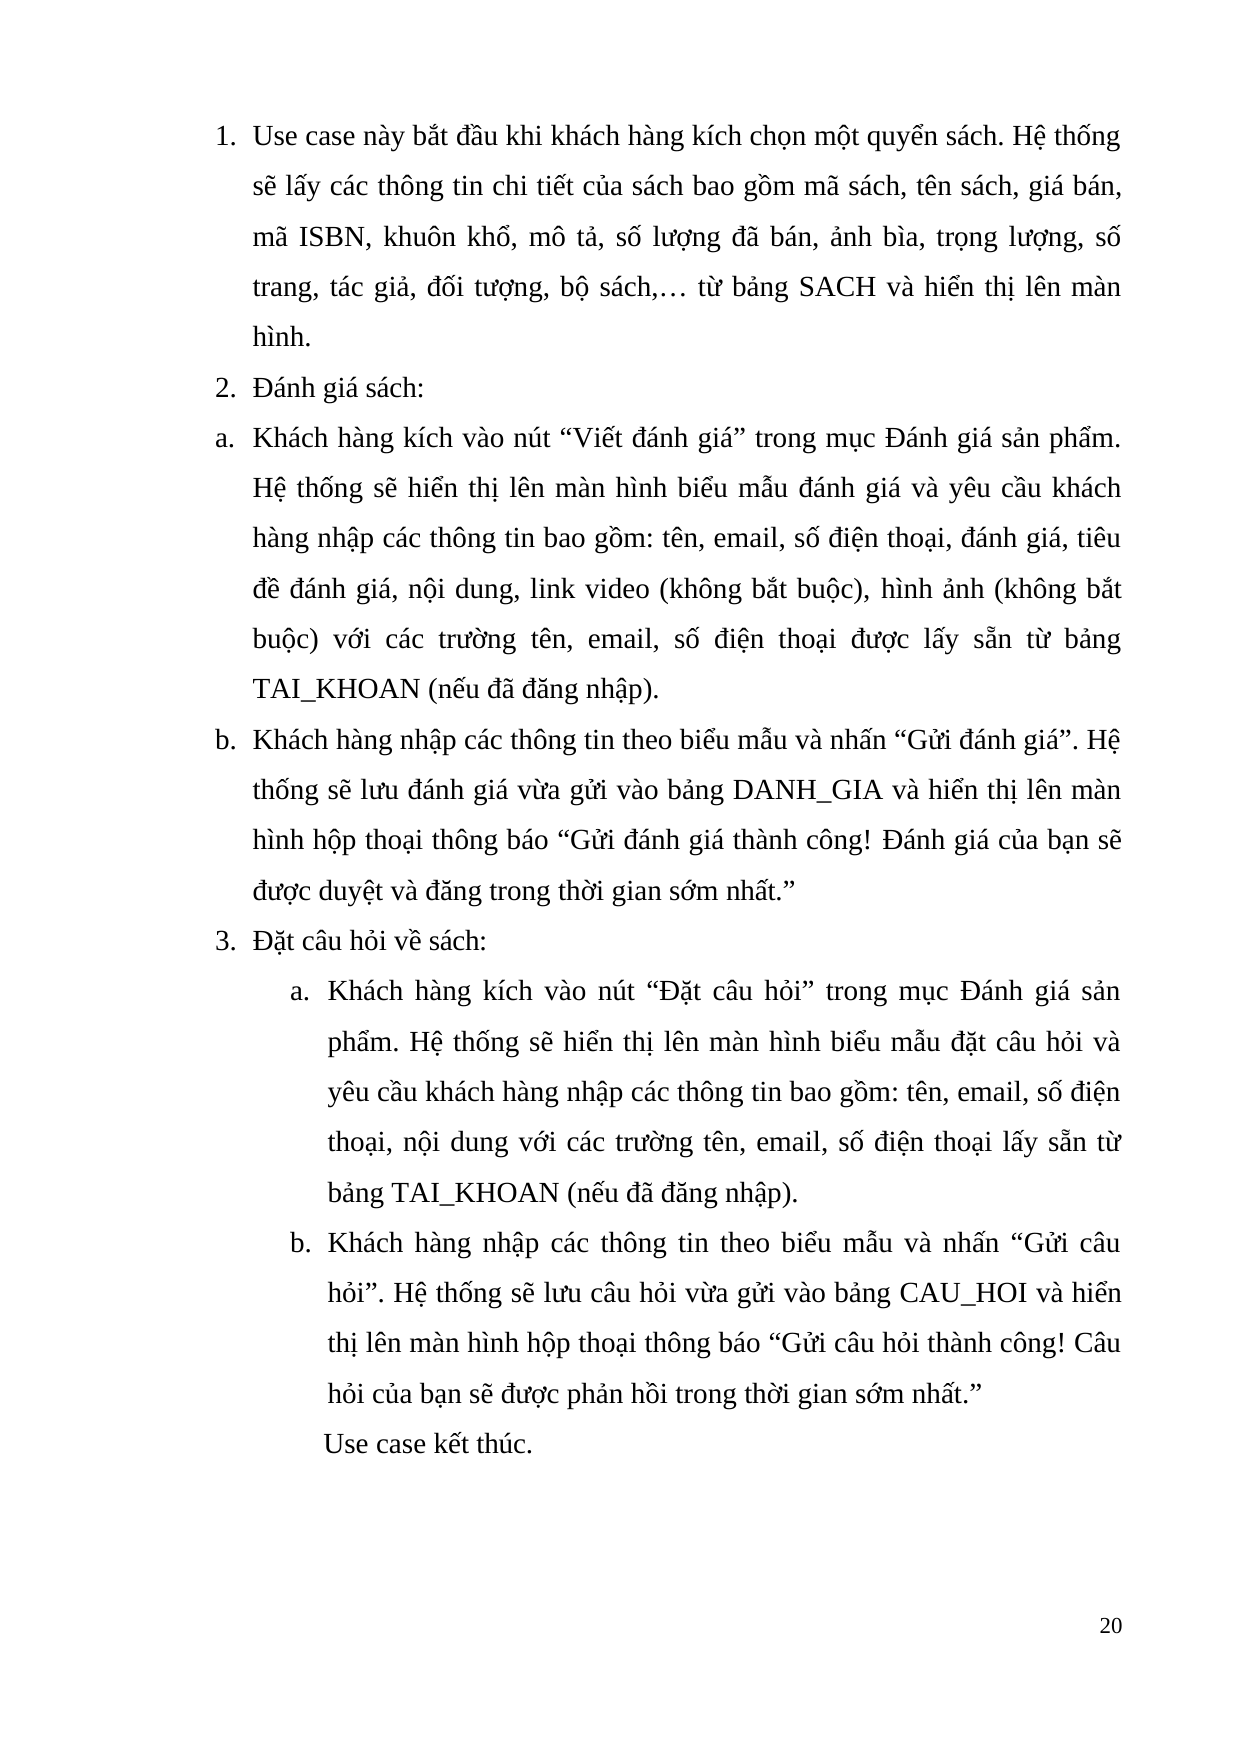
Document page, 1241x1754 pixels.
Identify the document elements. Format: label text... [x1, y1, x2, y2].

text Use case kết thúc. [177, 1426, 1122, 1460]
list Khách hàng nhập các thông tin theo biểu mẫu và nhấn “Gửi đánh giá”. Hệ thống sẽ lưu đánh giá vừa gửi vào bảng DANH_GIA và hiển thị lên màn hình hộp thoại thông báo “Gửi đánh giá thành công! Đánh giá của bạn sẽ được duyệt và đăng trong thời gian sớm nhất.” [215, 722, 1122, 906]
list Use case này bắt đầu khi khách hàng kích chọn một quyển sách. Hệ thống sẽ lấy các thông tin chi tiết của sách bao gồm mã sách, tên sách, giá bán, mã ISBN, khuôn khổ, mô tả, số lượng đã bán, ảnh bìa, trọng lượng, số trang, tác giả, đối tượng, bộ sách,… từ bảng SACH và hiển thị lên màn hình. [215, 118, 1122, 353]
list Khách hàng nhập các thông tin theo biểu mẫu và nhấn “Gửi câu hỏi”. Hệ thống sẽ lưu câu hỏi vừa gửi vào bảng CAU_HOI và hiển thị lên màn hình hộp thoại thông báo “Gửi câu hỏi thành công! Câu hỏi của bạn sẽ được phản hồi trong thời gian sớm nhất.” [290, 1225, 1122, 1409]
list Đánh giá sách: [215, 370, 1122, 403]
list Khách hàng kích vào nút “Đặt câu hỏi” trong mục Đánh giá sản phẩm. Hệ thống sẽ hiển thị lên màn hình biểu mẫu đặt câu hỏi và yêu cầu khách hàng nhập các thông tin bao gồm: tên, email, số điện thoại, nội dung với các trường tên, email, số điện thoại lấy sẵn từ bảng TAI_KHOAN (nếu đã đăng nhập). [290, 973, 1122, 1208]
list Đặt câu hỏi về sách: [215, 923, 1122, 957]
list Khách hàng kích vào nút “Viết đánh giá” trong mục Đánh giá sản phẩm. Hệ thống sẽ hiển thị lên màn hình biểu mẫu đánh giá và yêu cầu khách hàng nhập các thông tin bao gồm: tên, email, số điện thoại, đánh giá, tiêu đề đánh giá, nội dung, link video (không bắt buộc), hình ảnh (không bắt buộc) với các trường tên, email, số điện thoại được lấy sẵn từ bảng TAI_KHOAN (nếu đã đăng nhập). [215, 420, 1122, 705]
